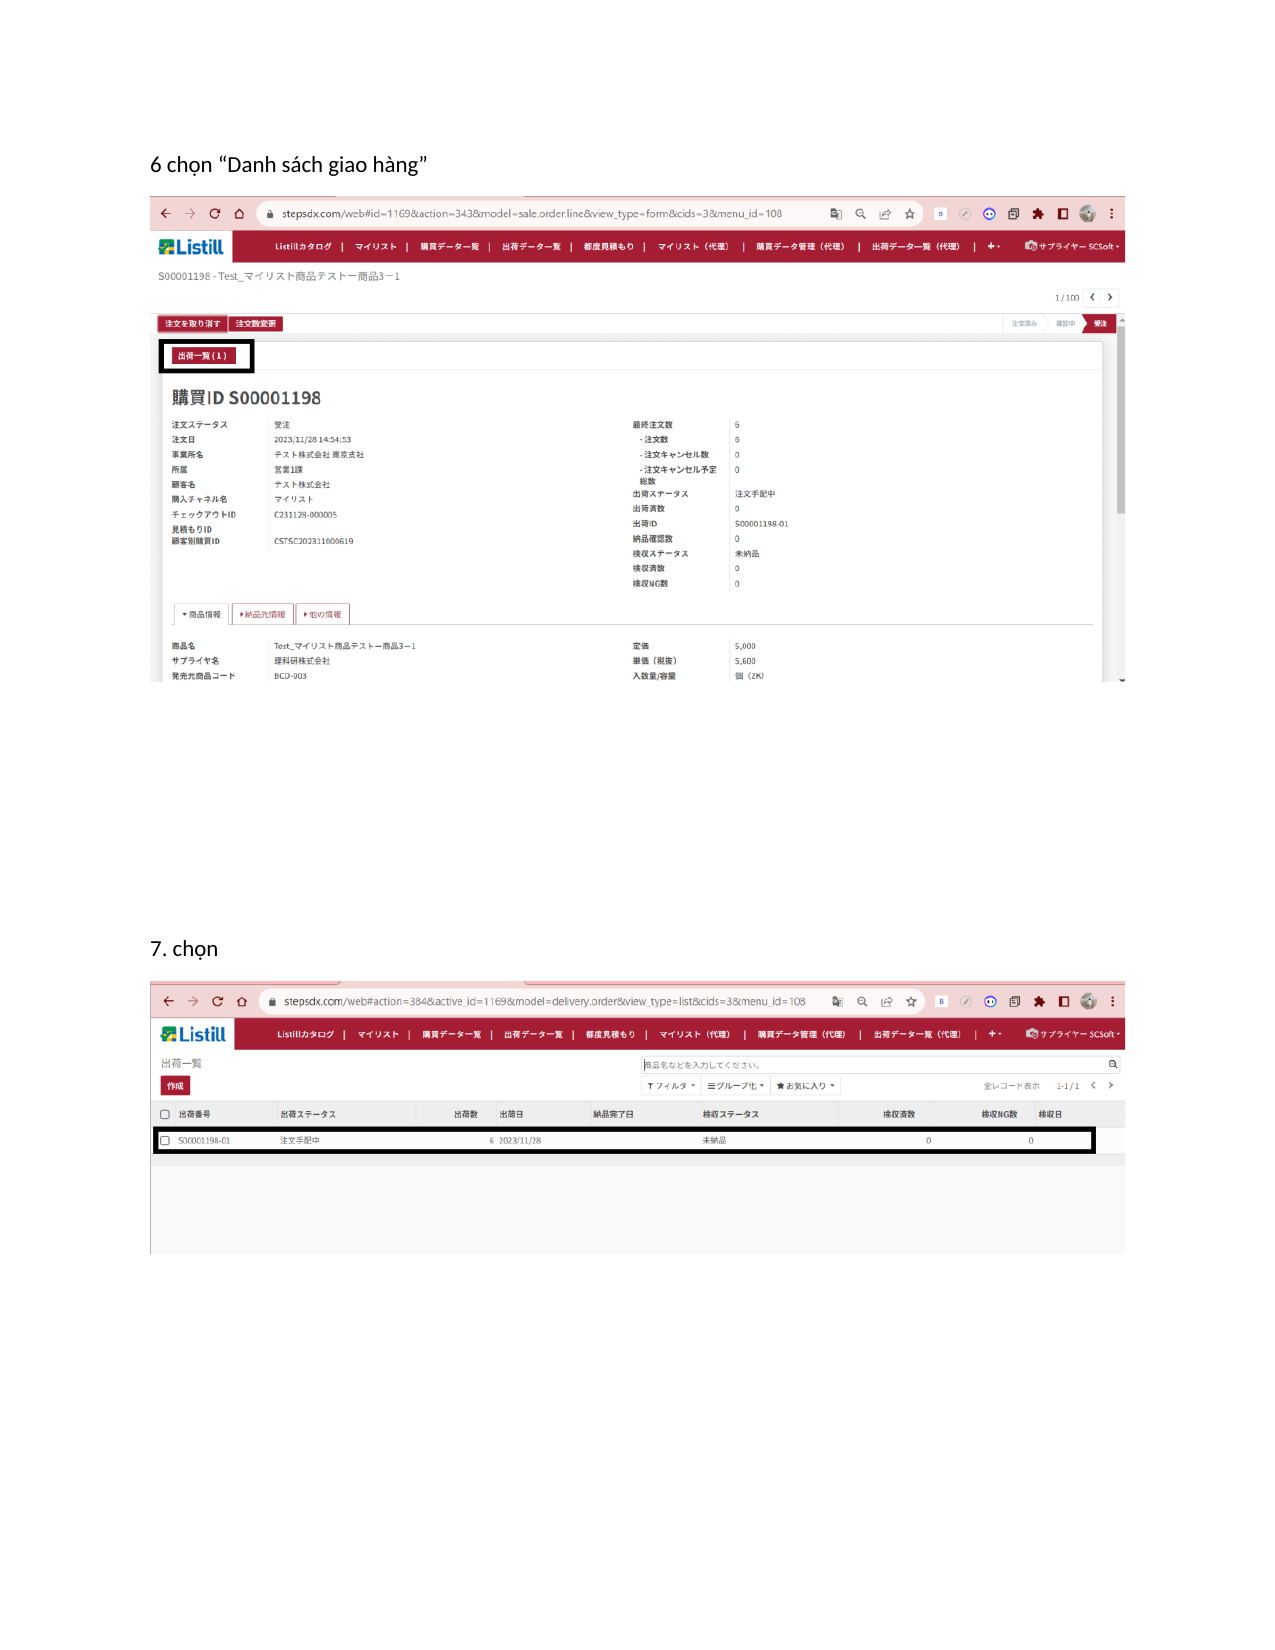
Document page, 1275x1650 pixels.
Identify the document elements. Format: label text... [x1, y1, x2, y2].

picture [150, 196, 1125, 682]
picture [150, 981, 1125, 1254]
text 6 chọn “Danh sách giao hàng” [150, 150, 1125, 178]
text 7. chọn [150, 934, 1125, 962]
